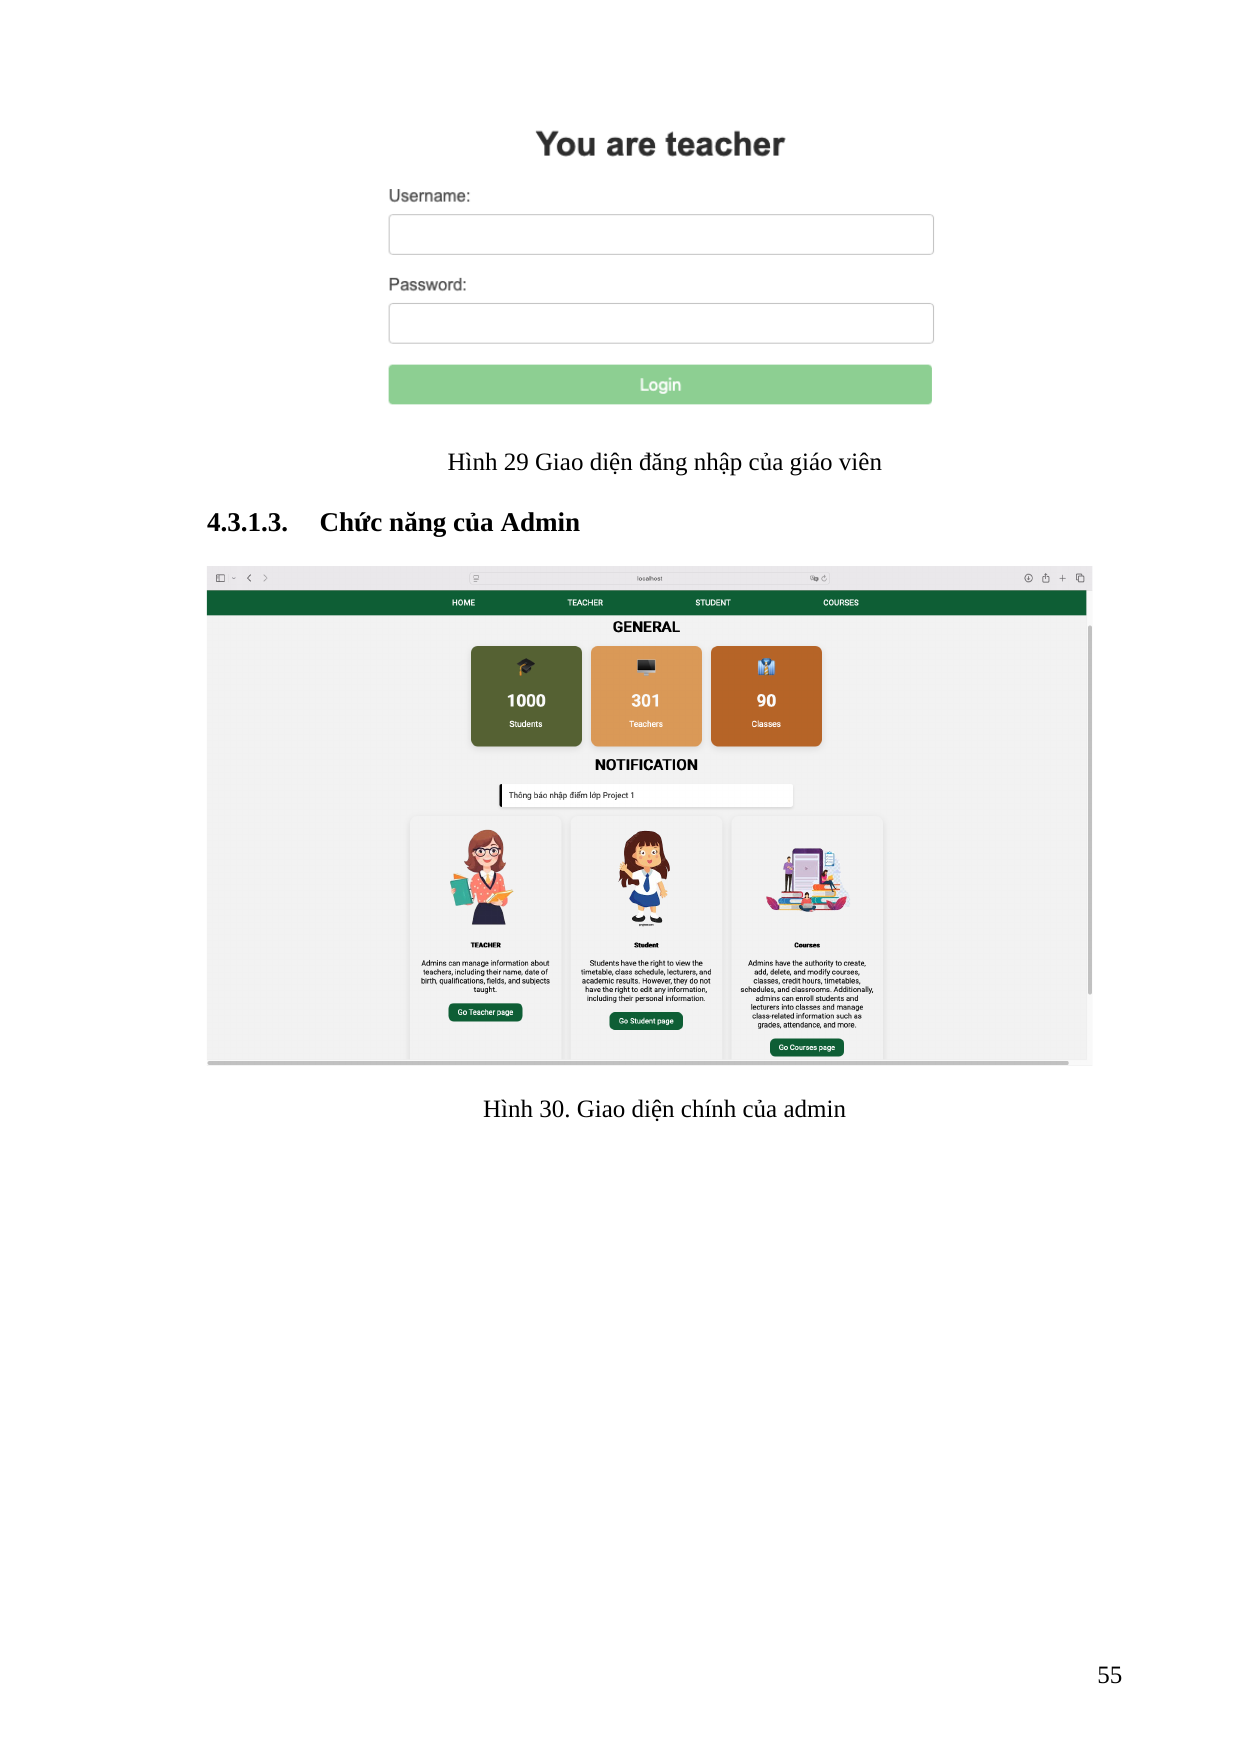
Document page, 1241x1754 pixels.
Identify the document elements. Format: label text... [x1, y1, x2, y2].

text Hình 29 Giao diện đăng nhập của giáo viên [207, 447, 1122, 476]
picture [373, 118, 955, 419]
picture [206, 566, 1093, 1066]
subtitle Chức năng của Admin [207, 506, 1122, 537]
text Hình 30. Giao diện chính của admin [207, 1094, 1122, 1123]
